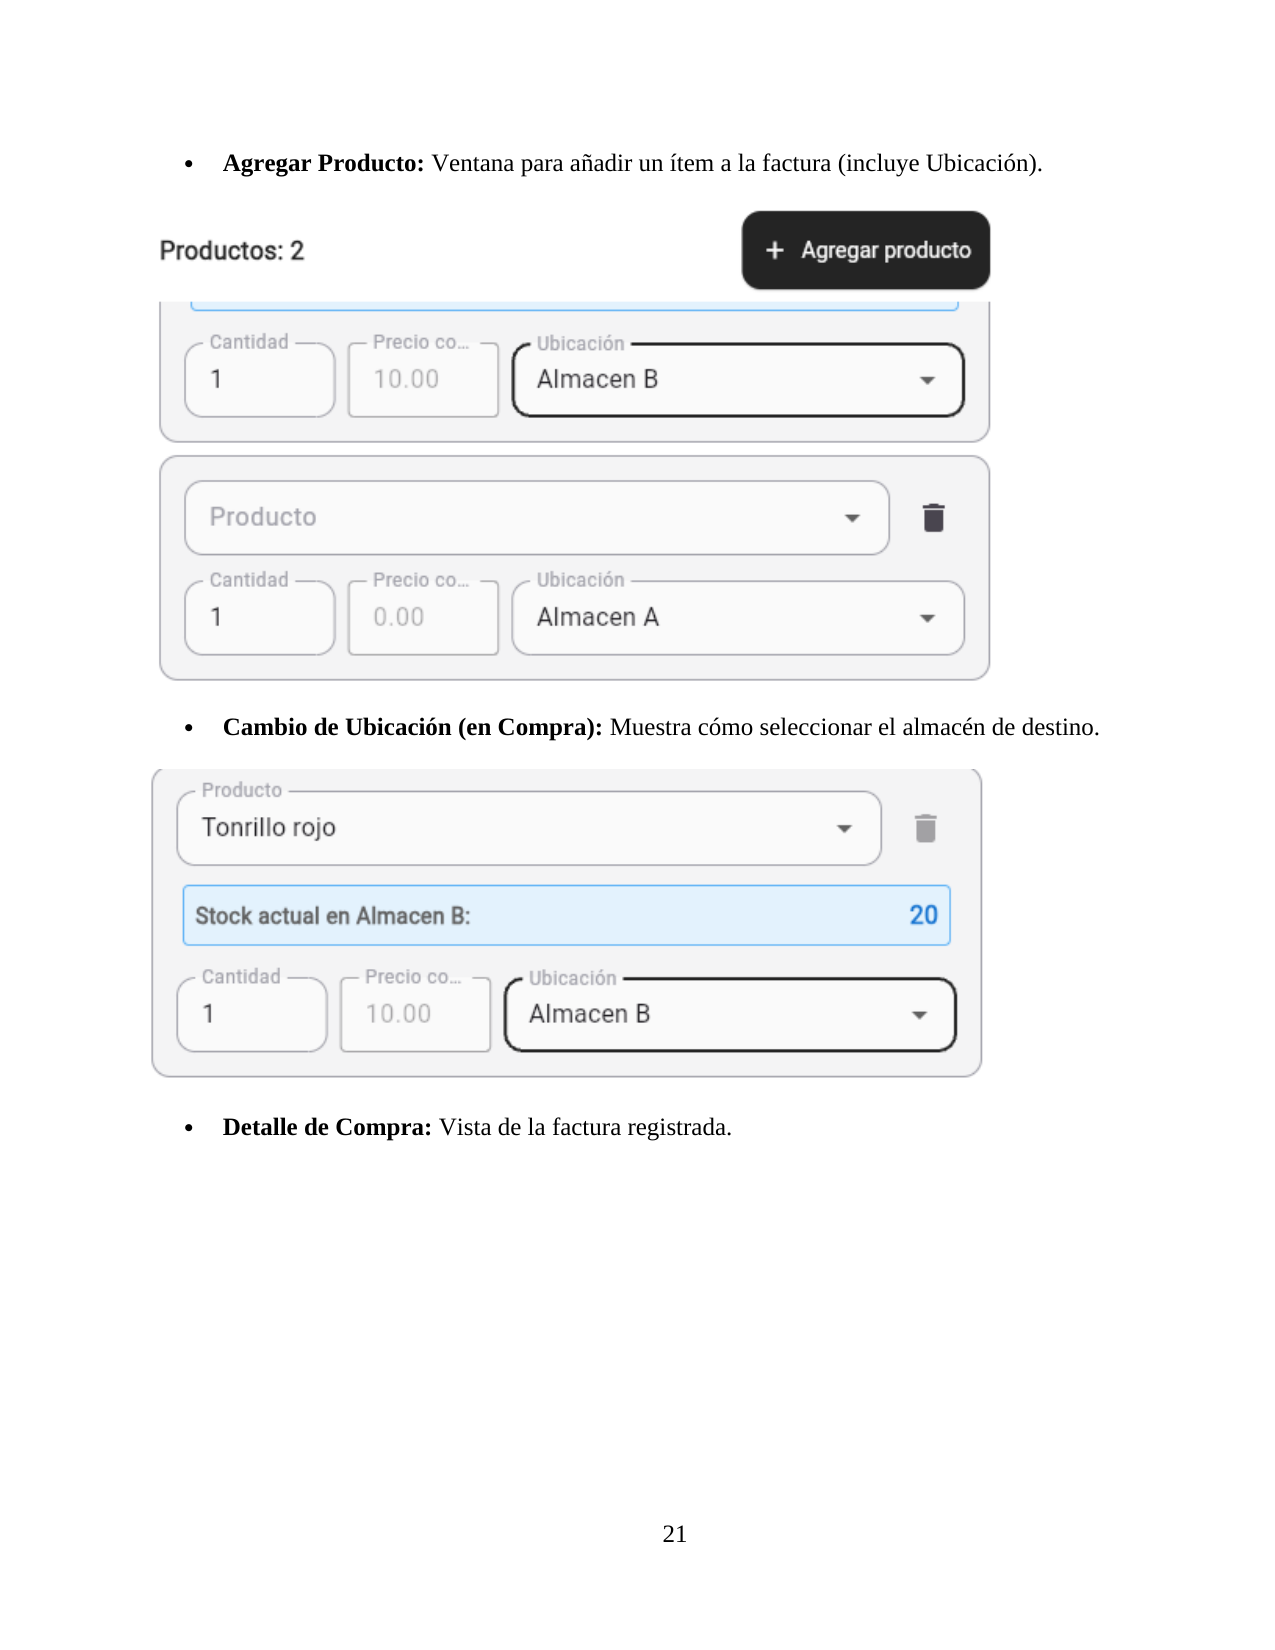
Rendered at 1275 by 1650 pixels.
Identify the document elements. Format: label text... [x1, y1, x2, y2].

picture [147, 769, 984, 1084]
list Cambio de Ubicación (en Compra): Muestra cómo seleccionar el almacén de destino. [185, 712, 1127, 741]
picture [147, 205, 992, 684]
list Detalle de Compra: Vista de la factura registrada. [185, 1112, 1127, 1141]
list Agregar Producto: Ventana para añadir un ítem a la factura (incluye Ubicación). [185, 148, 1127, 176]
